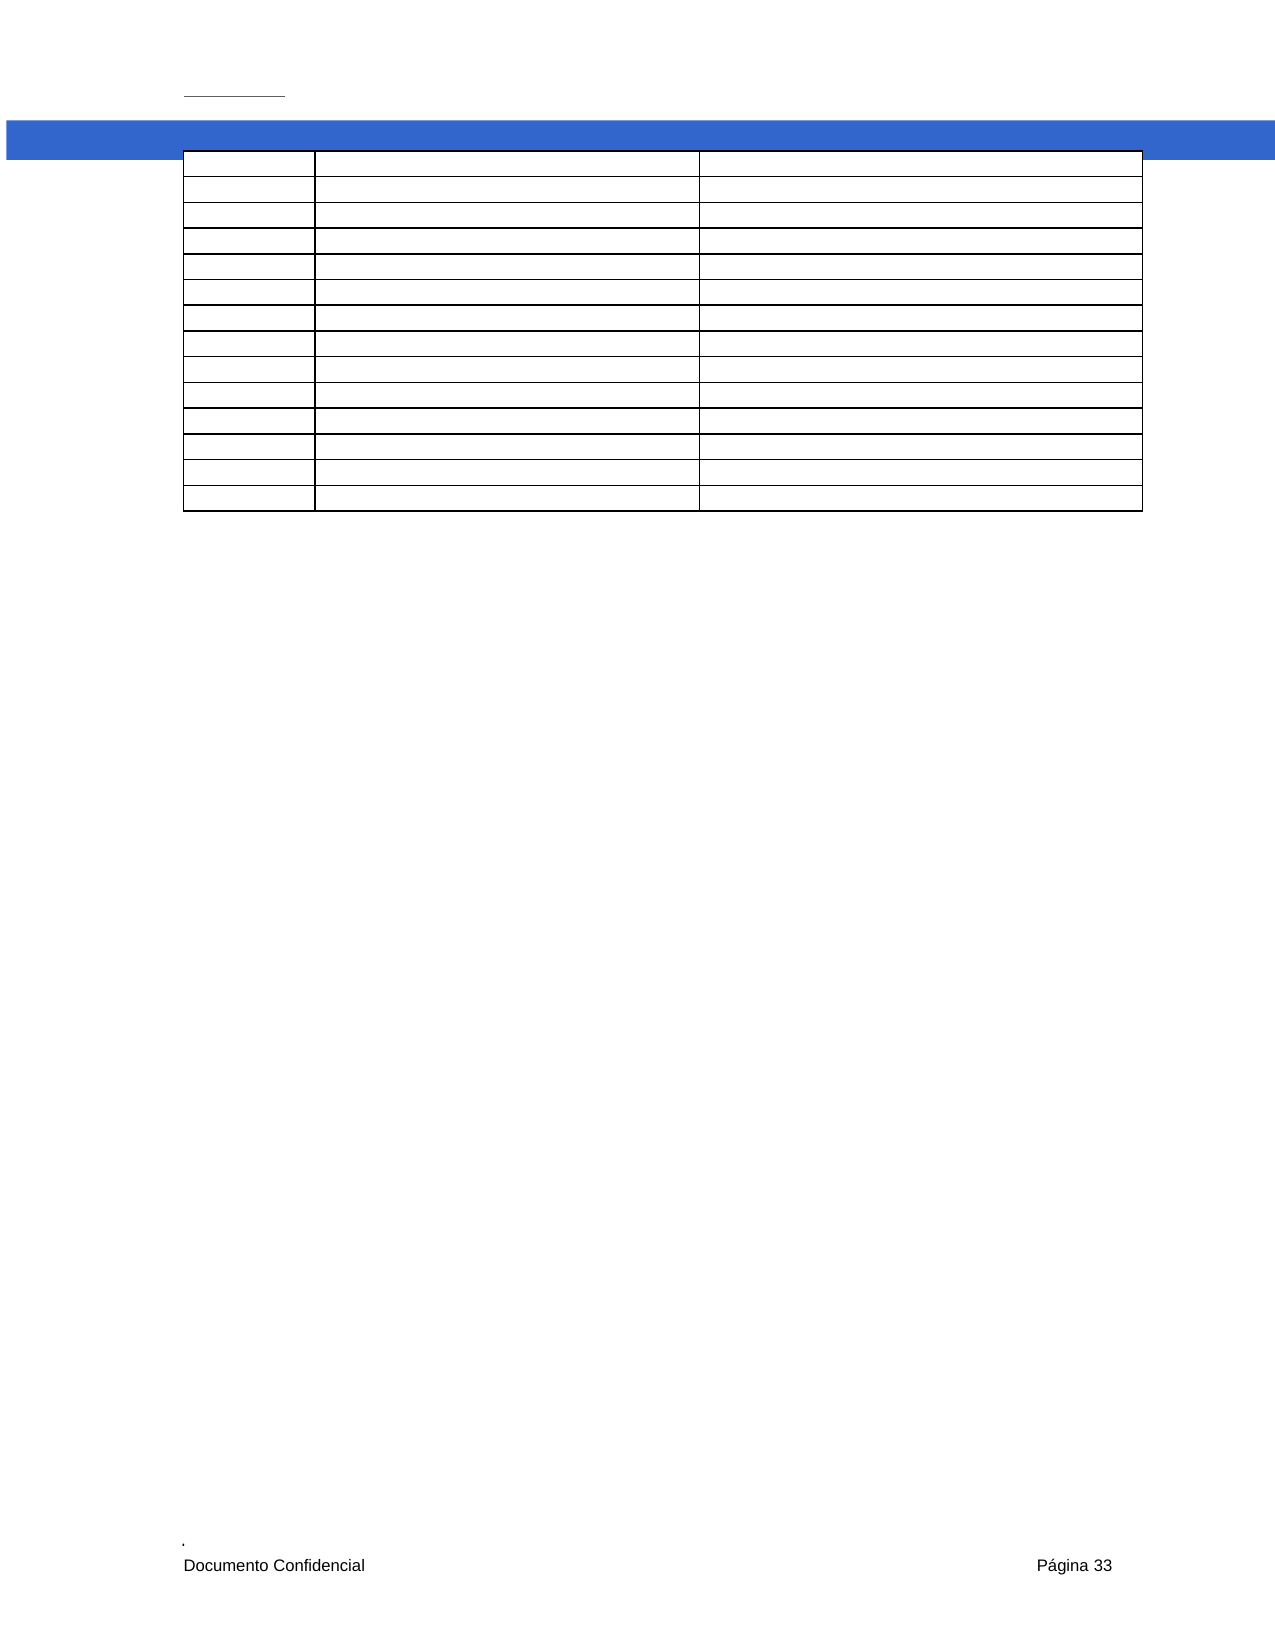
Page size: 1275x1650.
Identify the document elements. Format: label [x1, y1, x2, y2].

table_cell [700, 486, 1142, 510]
table_cell [184, 177, 314, 201]
table_cell [316, 383, 699, 407]
table_cell [184, 203, 314, 227]
table_cell [700, 409, 1142, 433]
table_cell [316, 306, 699, 330]
table_cell [316, 255, 699, 279]
table_cell [184, 255, 314, 279]
table_cell [700, 203, 1142, 227]
table_cell [316, 152, 699, 176]
table_cell [700, 177, 1142, 201]
table_cell [700, 357, 1142, 382]
table_cell [700, 435, 1142, 459]
table_cell [700, 332, 1142, 356]
table_cell [316, 332, 699, 356]
table_cell [700, 306, 1142, 330]
table_cell [700, 152, 1142, 176]
table_cell [316, 409, 699, 433]
table_cell [316, 486, 699, 510]
table_cell [184, 435, 314, 459]
table_cell [184, 486, 314, 510]
table_cell [184, 383, 314, 407]
table_cell [184, 409, 314, 433]
table_cell [184, 306, 314, 330]
table_cell [316, 280, 699, 304]
table_cell [316, 229, 699, 253]
table_cell [700, 460, 1142, 484]
table_cell [316, 203, 699, 227]
table_cell [700, 255, 1142, 279]
table_cell [184, 332, 314, 356]
table_cell [316, 177, 699, 201]
table_cell [700, 280, 1142, 304]
table_cell [184, 460, 314, 484]
table_cell [184, 357, 314, 382]
table_cell [316, 357, 699, 382]
table_cell [700, 229, 1142, 253]
table_cell [184, 280, 314, 304]
table_cell [700, 383, 1142, 407]
table_cell [184, 229, 314, 253]
table_cell [184, 152, 314, 176]
table_cell [316, 435, 699, 459]
table_cell [316, 460, 699, 484]
